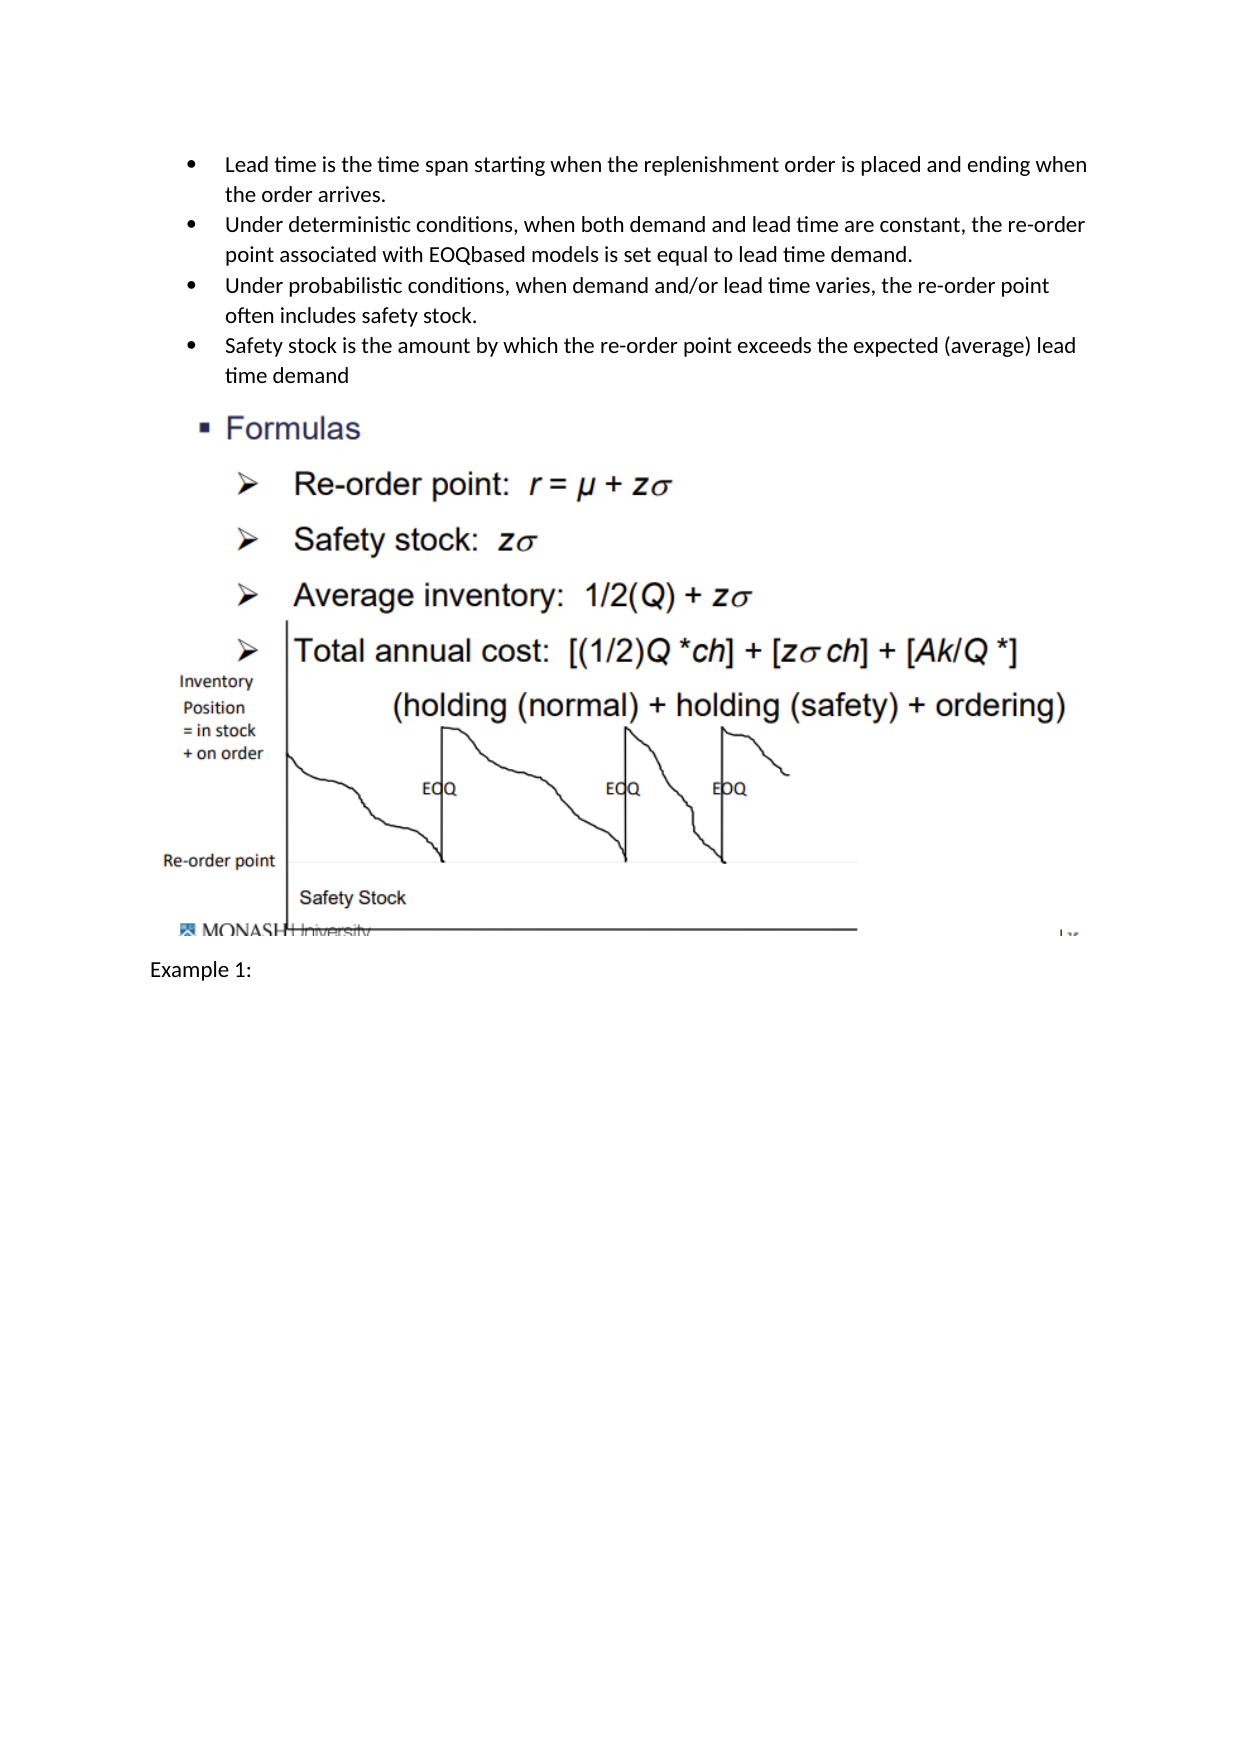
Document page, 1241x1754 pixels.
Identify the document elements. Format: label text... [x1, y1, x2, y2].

picture [150, 408, 1091, 936]
list Safety stock is the amount by which the re-order point exceeds the expected (average) lead time demand [187, 331, 1090, 389]
list Under probabilistic conditions, when demand and/or lead time varies, the re-order point often includes safety stock. [187, 271, 1090, 329]
list Lead time is the time span starting when the replenishment order is placed and ending when the order arrives. [187, 150, 1090, 208]
text Example 1: [150, 955, 1090, 983]
list Under deterministic conditions, when both demand and lead time are constant, the re-order point associated with EOQbased models is set equal to lead time demand. [187, 210, 1090, 269]
